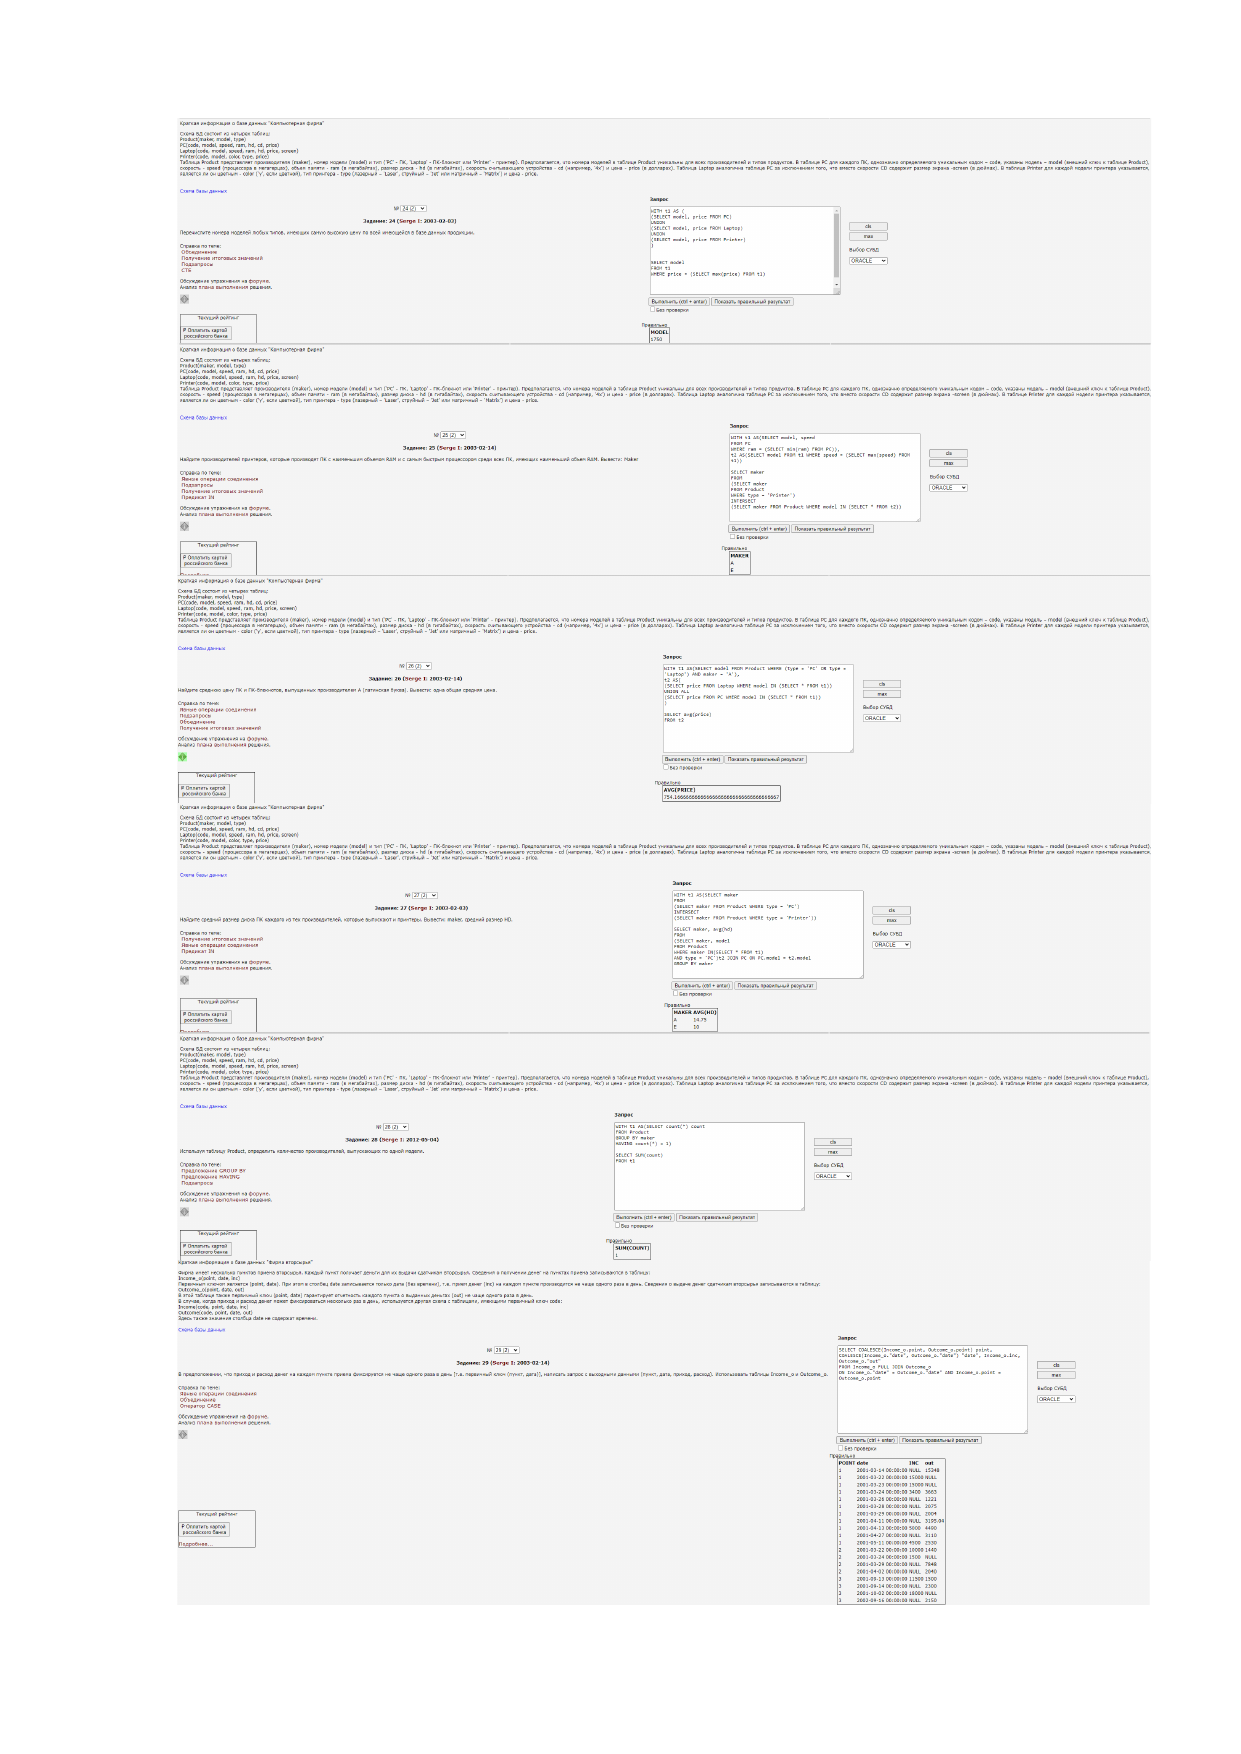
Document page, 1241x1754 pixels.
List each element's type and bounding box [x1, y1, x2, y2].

picture [177, 118, 1152, 1605]
